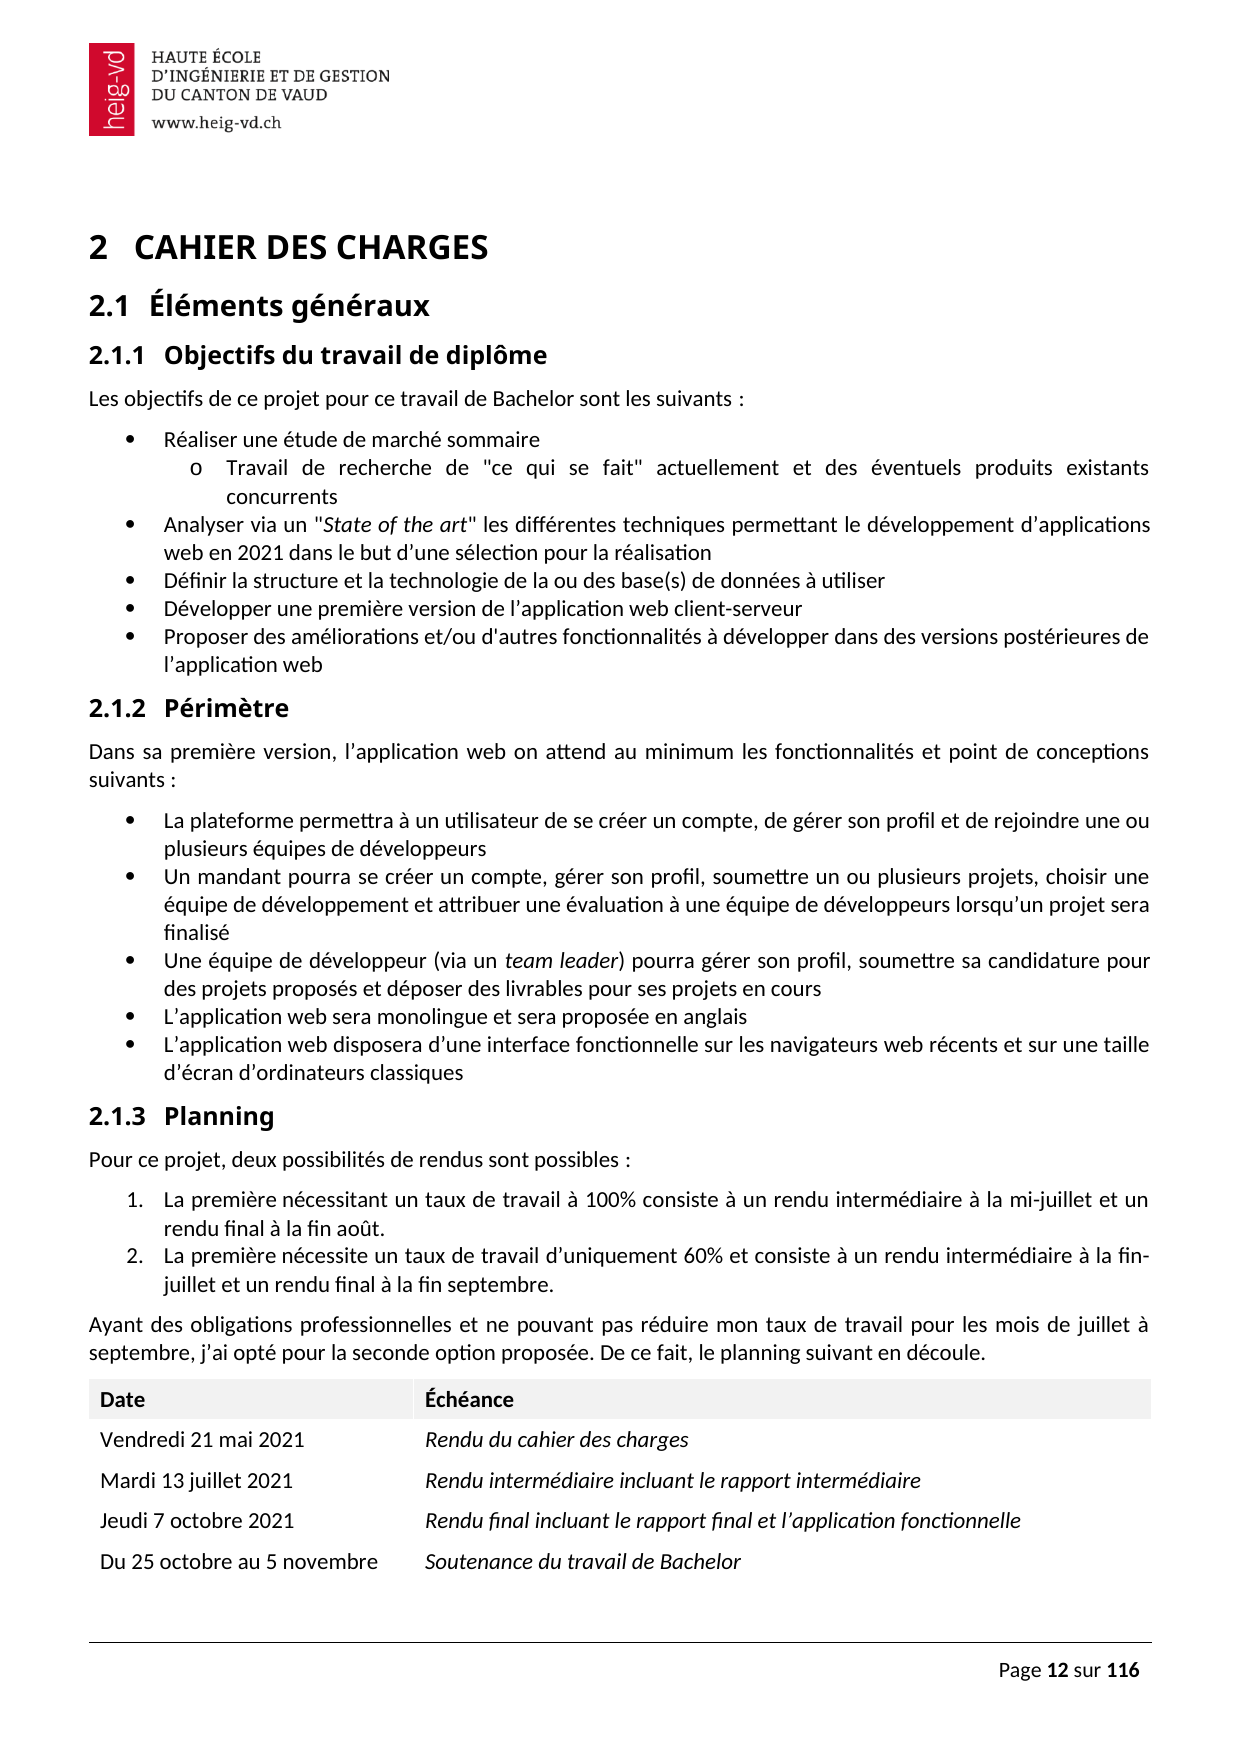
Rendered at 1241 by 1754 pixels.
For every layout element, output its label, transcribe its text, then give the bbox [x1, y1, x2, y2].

table_cell Mardi 13 juillet 2021 [89, 1460, 413, 1500]
table_cell Jeudi 7 octobre 2021 [89, 1500, 413, 1541]
table_cell Rendu du cahier des charges [414, 1419, 1151, 1460]
picture [89, 43, 389, 136]
text Pour ce projet, deux possibilités de rendus sont possibles : [89, 1145, 1152, 1173]
list Analyser via un "State of the art" les différentes techniques permettant le développement d’applications web en 2021 dans le but d’une sélection pour la réalisation [126, 510, 1152, 566]
text Ayant des obligations professionnelles et ne pouvant pas réduire mon taux de travail pour les mois de juillet à septembre, j’ai opté pour la seconde option proposée. De ce fait, le planning suivant en découle. [89, 1310, 1152, 1366]
list Réaliser une étude de marché sommaire [126, 425, 1152, 453]
list La plateforme permettra à un utilisateur de se créer un compte, de gérer son profil et de rejoindre une ou plusieurs équipes de développeurs [126, 806, 1152, 862]
subtitle Périmètre [89, 691, 1152, 725]
list Travail de recherche de "ce qui se fait" actuellement et des éventuels produits existants concurrents [189, 453, 1152, 510]
table_cell Du 25 octobre au 5 novembre [89, 1541, 413, 1581]
list L’application web sera monolingue et sera proposée en anglais [126, 1002, 1152, 1030]
text Dans sa première version, l’application web on attend au minimum les fonctionnalités et point de conceptions suivants : [89, 737, 1152, 793]
table_cell Vendredi 21 mai 2021 [89, 1419, 413, 1460]
table_cell Rendu intermédiaire incluant le rapport intermédiaire [414, 1460, 1151, 1500]
subtitle Planning [89, 1098, 1152, 1133]
table_header Date [89, 1379, 413, 1419]
table_cell Soutenance du travail de Bachelor [414, 1541, 1151, 1581]
table_cell Rendu final incluant le rapport final et l’application fonctionnelle [414, 1500, 1151, 1541]
list L’application web disposera d’une interface fonctionnelle sur les navigateurs web récents et sur une taille d’écran d’ordinateurs classiques [126, 1030, 1152, 1086]
subtitle Objectifs du travail de diplôme [89, 338, 1152, 372]
list La première nécessitant un taux de travail à 100% consiste à un rendu intermédiaire à la mi-juillet et un rendu final à la fin août. [126, 1186, 1152, 1242]
list Définir la structure et la technologie de la ou des base(s) de données à utiliser [126, 566, 1152, 594]
text Les objectifs de ce projet pour ce travail de Bachelor sont les suivants : [89, 384, 1152, 412]
subtitle Éléments généraux [89, 286, 1152, 325]
subtitle Cahier des charges [89, 223, 1152, 269]
list Proposer des améliorations et/ou d'autres fonctionnalités à développer dans des versions postérieures de l’application web [126, 622, 1152, 678]
list Un mandant pourra se créer un compte, gérer son profil, soumettre un ou plusieurs projets, choisir une équipe de développement et attribuer une évaluation à une équipe de développeurs lorsqu’un projet sera finalisé [126, 862, 1152, 946]
list Une équipe de développeur (via un team leader) pourra gérer son profil, soumettre sa candidature pour des projets proposés et déposer des livrables pour ses projets en cours [126, 946, 1152, 1002]
table_header Échéance [414, 1379, 1151, 1419]
list Développer une première version de l’application web client-serveur [126, 594, 1152, 622]
list La première nécessite un taux de travail d’uniquement 60% et consiste à un rendu intermédiaire à la fin-juillet et un rendu final à la fin septembre. [126, 1242, 1152, 1298]
